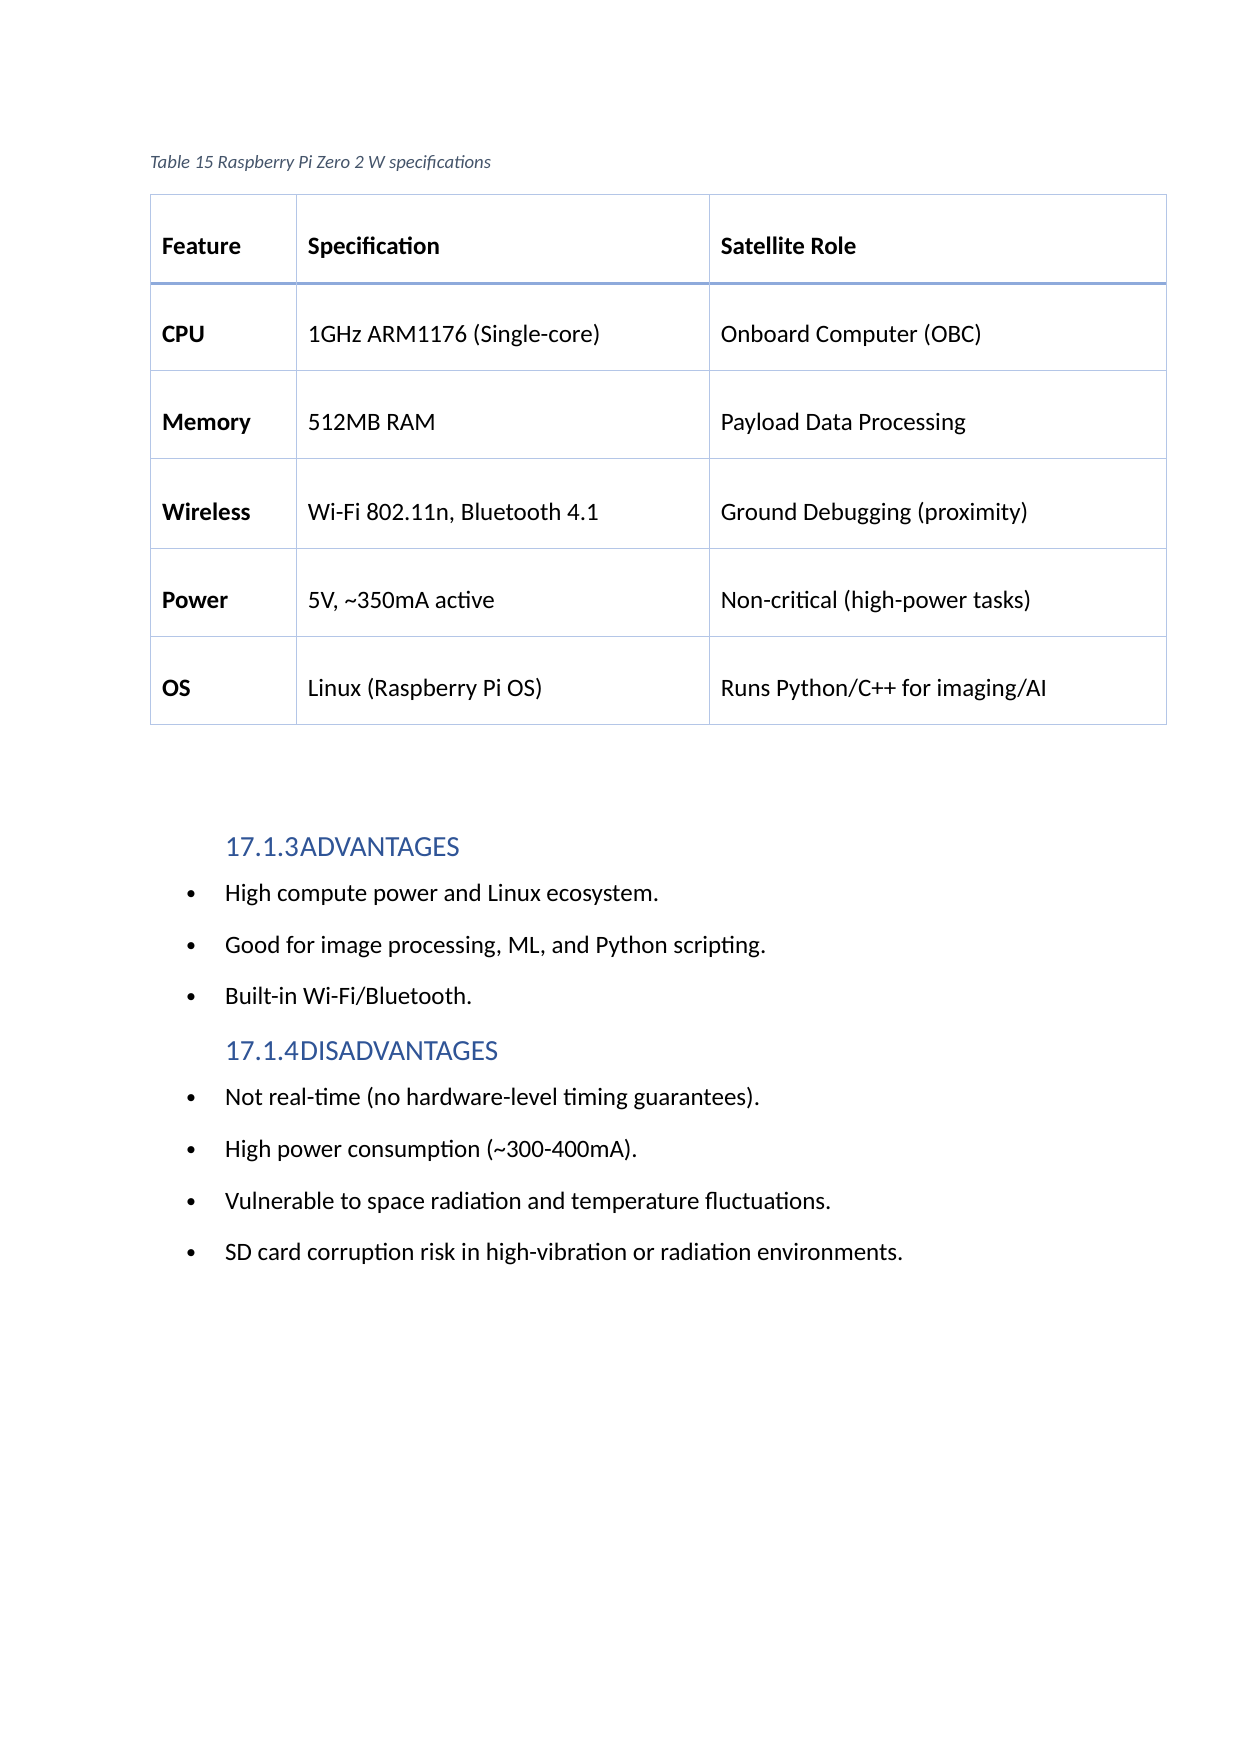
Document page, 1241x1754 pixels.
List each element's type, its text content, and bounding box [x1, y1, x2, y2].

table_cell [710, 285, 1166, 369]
list Not real-time (no hardware-level timing guarantees). [187, 1081, 1090, 1112]
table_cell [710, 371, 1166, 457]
list High compute power and Linux ecosystem. [187, 877, 1090, 908]
list Vulnerable to space radiation and temperature fluctuations. [187, 1185, 1090, 1215]
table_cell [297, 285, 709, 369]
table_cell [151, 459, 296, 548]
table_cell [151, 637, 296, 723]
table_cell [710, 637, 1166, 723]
text Table 15 Raspberry Pi Zero 2 W specifications [150, 150, 1090, 173]
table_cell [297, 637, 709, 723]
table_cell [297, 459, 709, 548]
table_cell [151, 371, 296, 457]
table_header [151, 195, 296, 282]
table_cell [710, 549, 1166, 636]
list SD card corruption risk in high-vibration or radiation environments. [187, 1236, 1090, 1267]
list Built-in Wi-Fi/Bluetooth. [187, 981, 1090, 1011]
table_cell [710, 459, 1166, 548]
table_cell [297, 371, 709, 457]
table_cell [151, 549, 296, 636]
subtitle ADVANTAGES [225, 828, 1090, 863]
subtitle DISADVANTAGES [225, 1032, 1090, 1068]
list High power consumption (~300-400mA). [187, 1133, 1090, 1164]
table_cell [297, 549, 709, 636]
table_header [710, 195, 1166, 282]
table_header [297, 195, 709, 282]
list Good for image processing, ML, and Python scripting. [187, 929, 1090, 959]
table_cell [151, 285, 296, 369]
